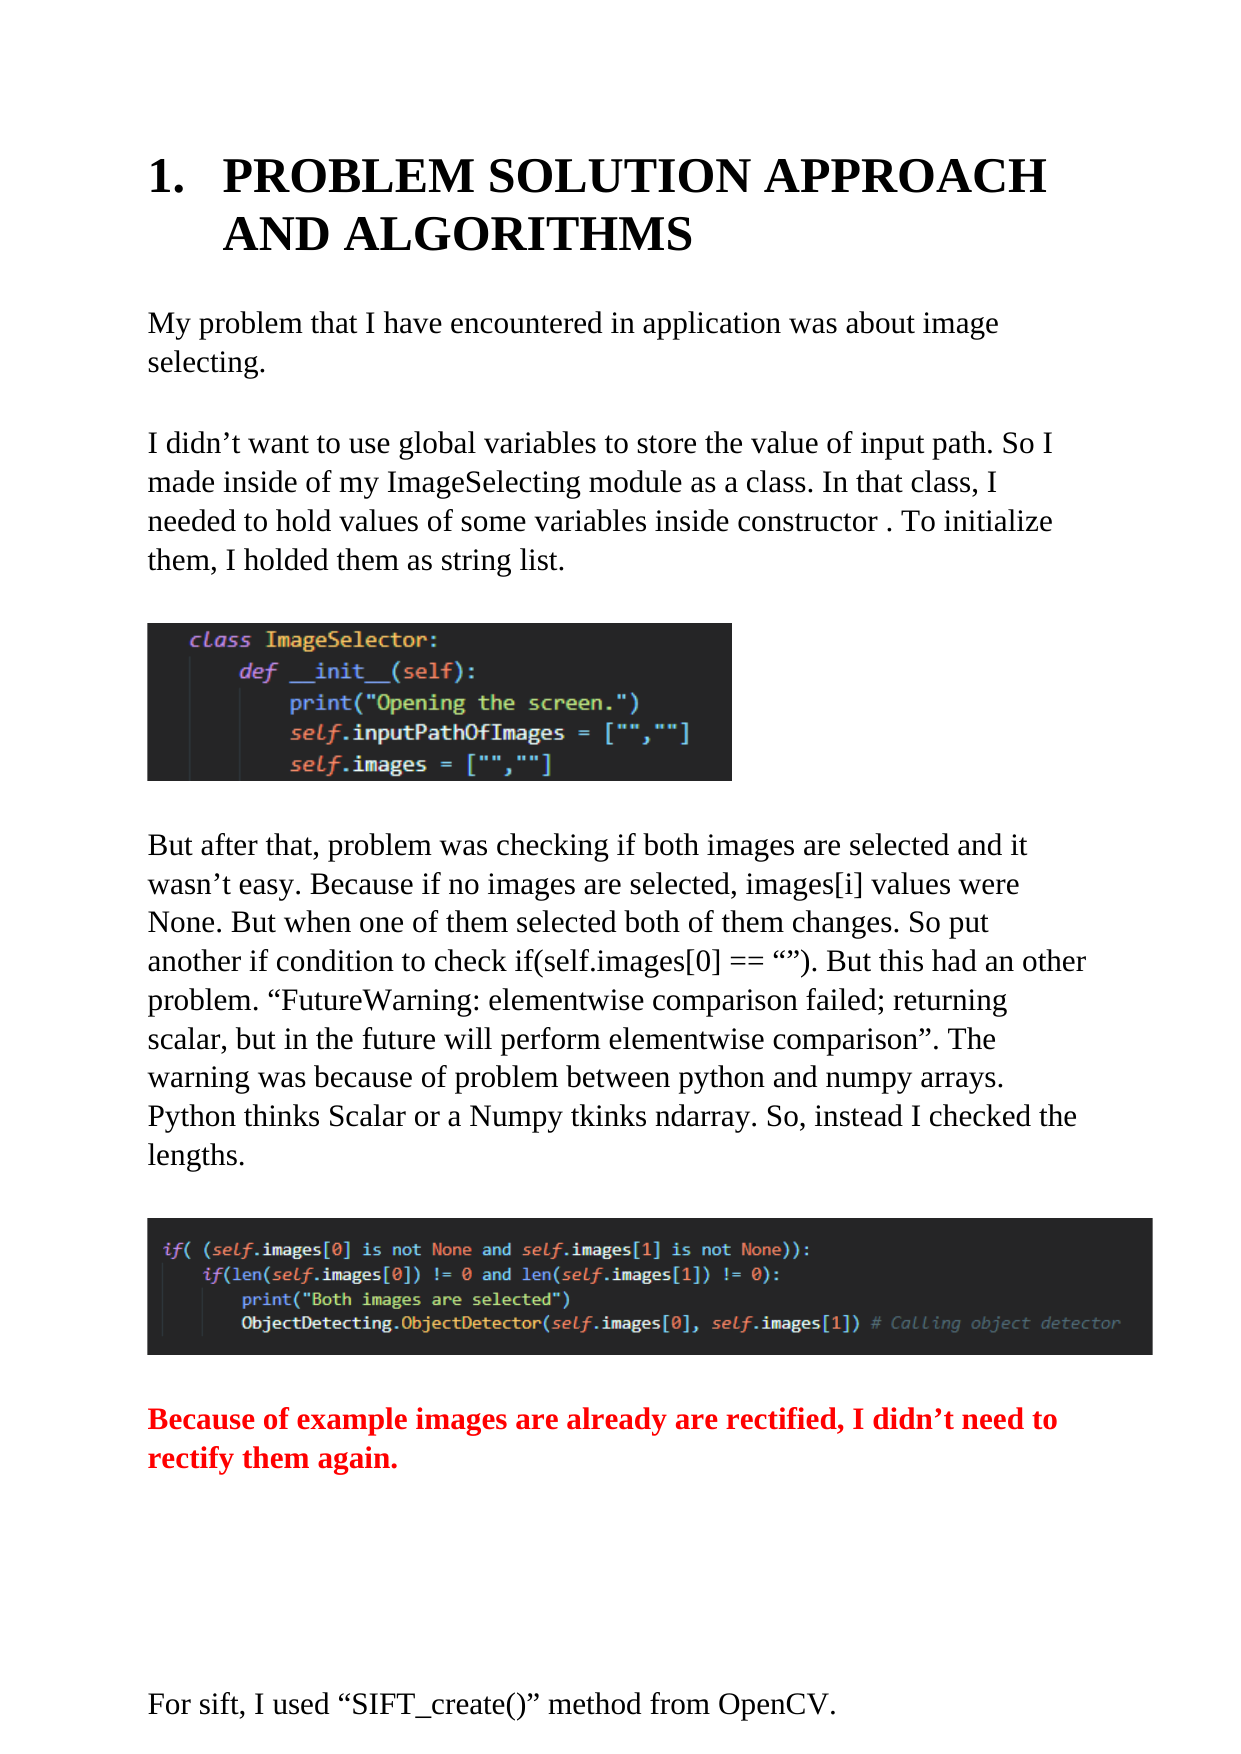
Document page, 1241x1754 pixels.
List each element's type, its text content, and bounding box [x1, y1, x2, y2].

text For sift, I used “SIFT_create()” method from OpenCV. [147, 1685, 1089, 1721]
picture [147, 623, 732, 781]
text I didn’t want to use global variables to store the value of input path. So I made inside of my ImageSelecting module as a class. In that class, I needed to hold values of some variables inside constructor . To initialize them, I holded them as string list. [147, 425, 1089, 577]
picture [147, 1218, 1153, 1355]
list PROBLEM SOLUTION APPROACH AND ALGORITHMS [147, 146, 1140, 261]
text Because of example images are already are rectified, I didn’t need to rectify them again. [147, 1400, 1089, 1475]
text My problem that I have encountered in application was about image selecting. [147, 304, 1089, 379]
text But after that, problem was checking if both images are selected and it wasn’t easy. Because if no images are selected, images[i] values were None. But when one of them selected both of them changes. So put another if condition to check if(self.images[0] == “”). But this had an other problem. “FutureWarning: elementwise comparison failed; returning scalar, but in the future will perform elementwise comparison”. The warning was because of problem between python and numpy arrays. Python thinks Scalar or a Numpy tkinks ndarray. So, instead I checked the lengths. [147, 826, 1089, 1172]
